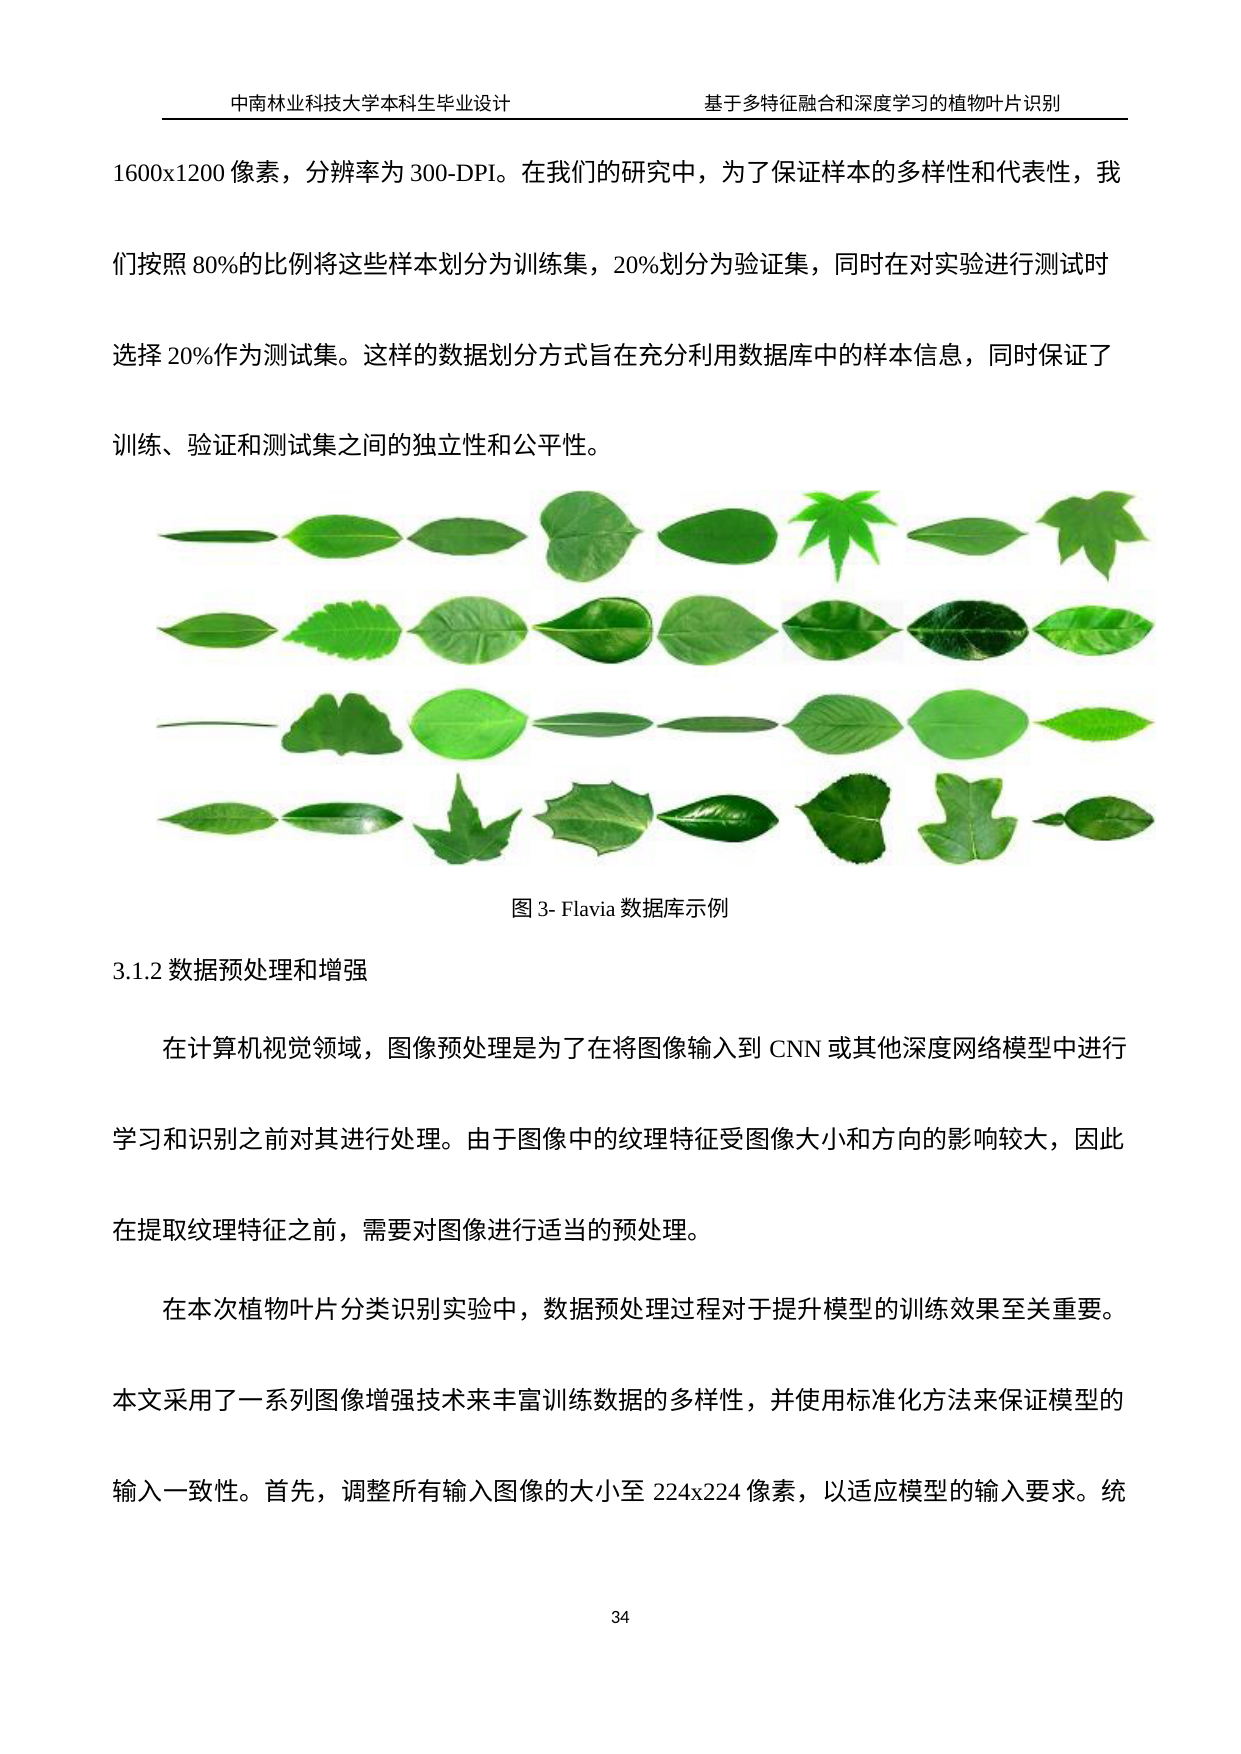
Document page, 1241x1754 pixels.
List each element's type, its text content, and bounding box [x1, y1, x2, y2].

text 3.1.2 数据预处理和增强 [112, 936, 1128, 1001]
text 在计算机视觉领域，图像预处理是为了在将图像输入到CNN或其他深度网络模型中进行学习和识别之前对其进行处理。由于图像中的纹理特征受图像大小和方向的影响较大，因此在提取纹理特征之前，需要对图像进行适当的预处理。 [112, 1016, 1128, 1263]
text 图3- Flavia数据库示例 [112, 891, 1128, 923]
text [112, 1276, 1128, 1523]
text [112, 139, 1128, 477]
picture [156, 490, 1156, 866]
